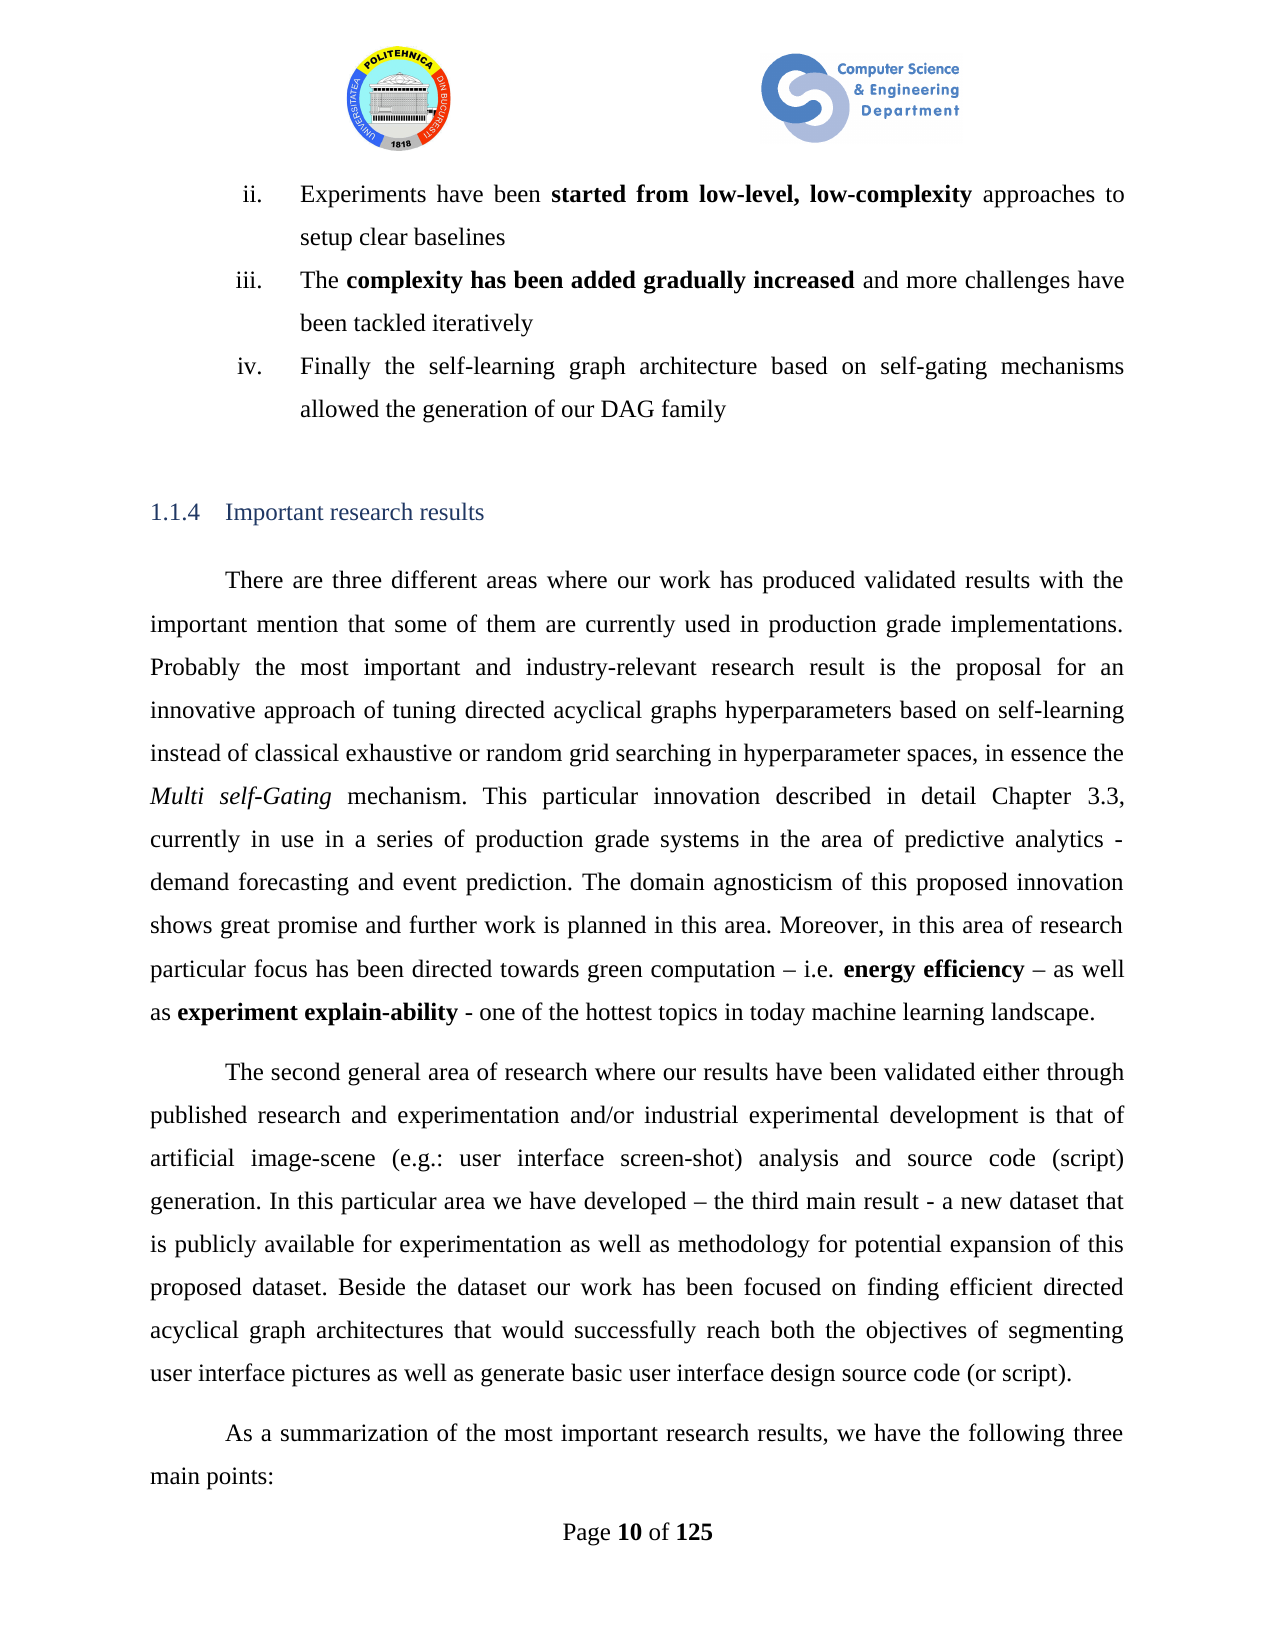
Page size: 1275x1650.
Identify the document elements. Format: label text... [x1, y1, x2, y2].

picture [346, 46, 451, 151]
picture [760, 53, 963, 144]
text As a summarization of the most important research results, we have the following three main points: [150, 1418, 1125, 1490]
list The complexity has been added gradually increased and more challenges have been tackled iteratively [262, 265, 1125, 337]
subtitle Important research results [150, 497, 1125, 526]
text The second general area of research where our results have been validated either through published research and experimentation and/or industrial experimental development is that of artificial image-scene (e.g.: user interface screen-shot) analysis and source code (script) generation. In this particular area we have developed – the third main result - a new dataset that is publicly available for experimentation as well as methodology for potential expansion of this proposed dataset. Beside the dataset our work has been focused on finding efficient directed acyclical graph architectures that would successfully reach both the objectives of segmenting user interface pictures as well as generate basic user interface design source code (or script). [150, 1057, 1125, 1387]
text There are three different areas where our work has produced validated results with the important mention that some of them are currently used in production grade implementations. Probably the most important and industry-relevant research result is the proposal for an innovative approach of tuning directed acyclical graphs hyperparameters based on self-learning instead of classical exhaustive or random grid searching in hyperparameter spaces, in essence the Multi self-Gating mechanism. This particular innovation described in detail Chapter 3.3, currently in use in a series of production grade systems in the area of predictive analytics - demand forecasting and event prediction. The domain agnosticism of this proposed innovation shows great promise and further work is planned in this area. Moreover, in this area of research particular focus has been directed towards green computation – i.e. energy efficiency – as well as experiment explain-ability - one of the hottest topics in today machine learning landscape. [150, 566, 1125, 1026]
list Experiments have been started from low-level, low-complexity approaches to setup clear baselines [262, 179, 1125, 251]
list Finally the self-learning graph architecture based on self-gating mechanisms allowed the generation of our DAG family [262, 351, 1125, 423]
